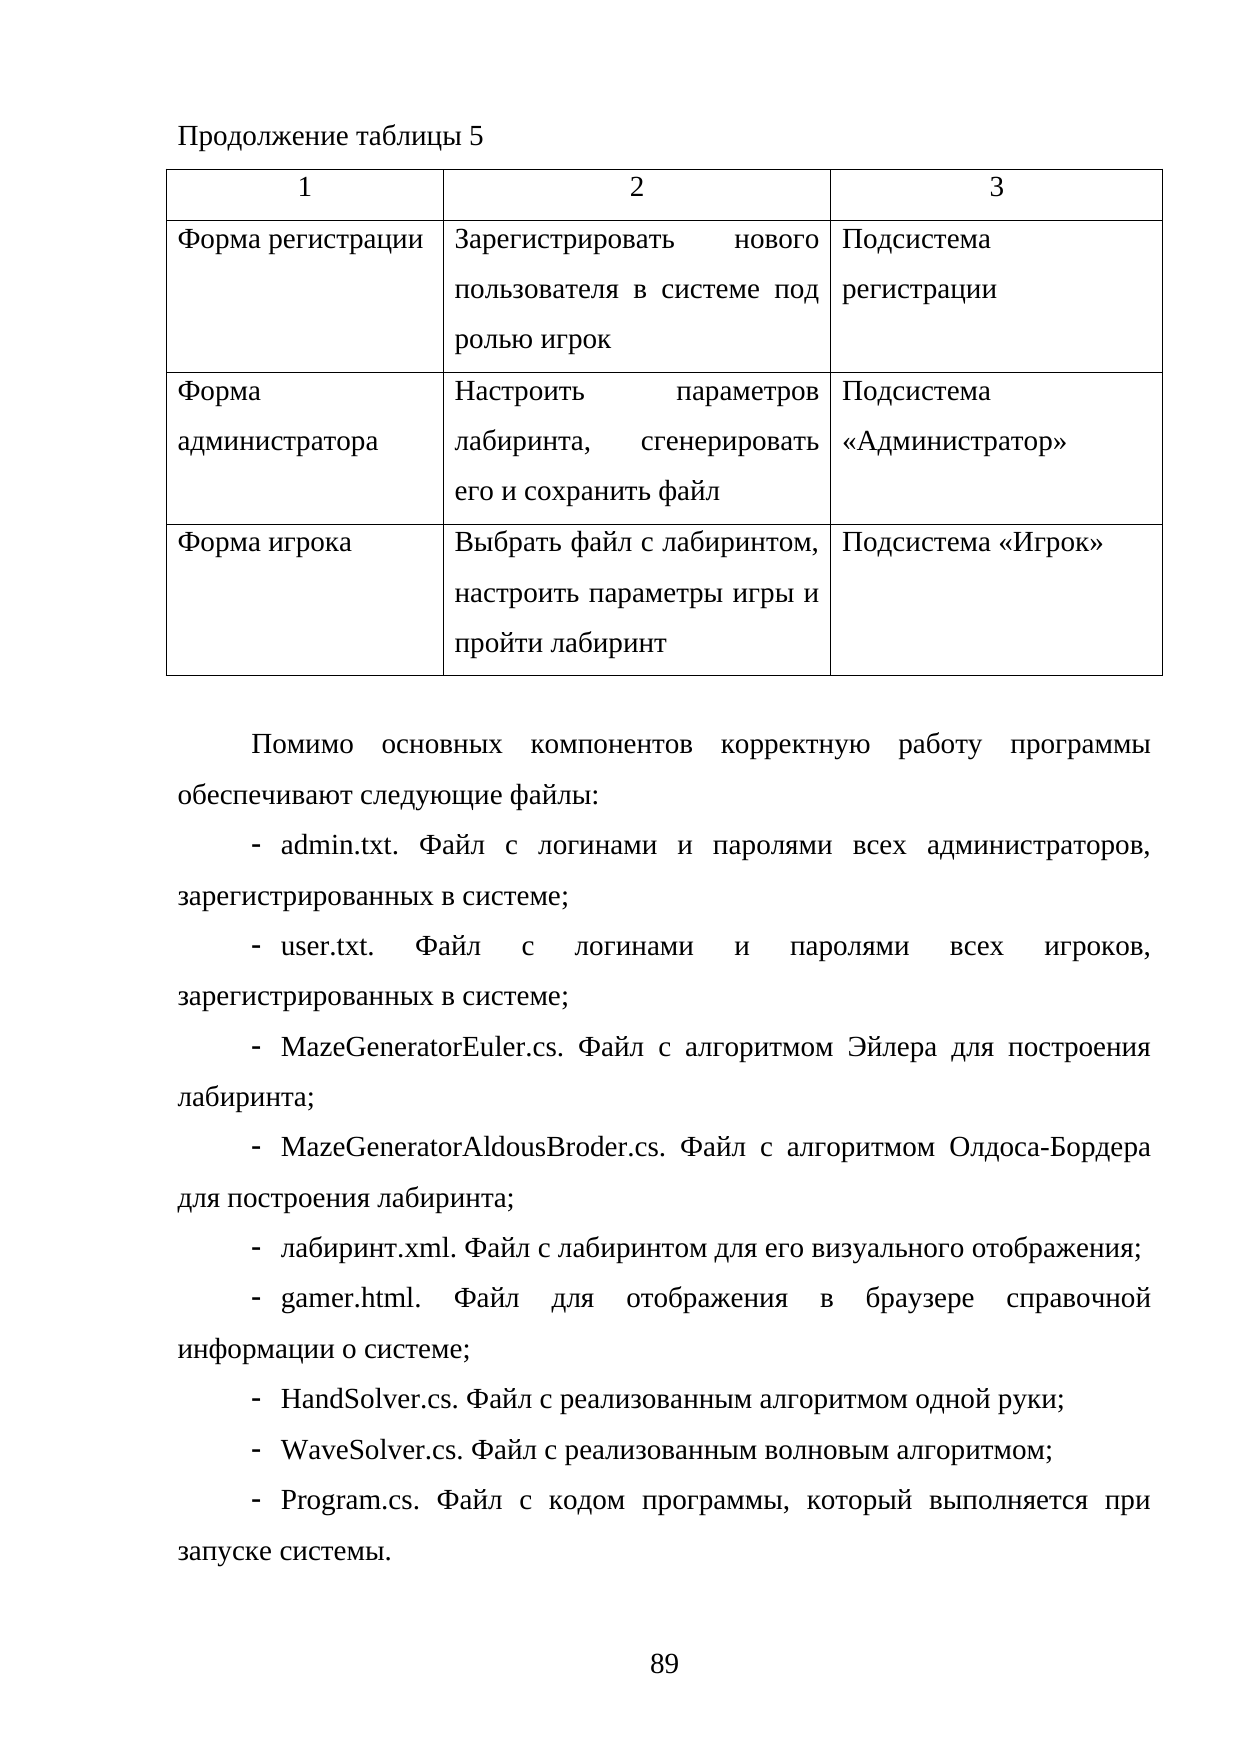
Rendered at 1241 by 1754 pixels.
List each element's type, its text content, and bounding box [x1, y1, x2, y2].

table_cell Подсистема «Игрок» [831, 525, 1162, 675]
list gamer.html. Файл для отображения в браузере справочной информации о системе; [177, 1281, 1152, 1364]
list WaveSolver.cs. Файл с реализованным волновым алгоритмом; [177, 1432, 1152, 1465]
list MazeGeneratorAldousBroder.cs. Файл с алгоритмом Олдоса-Бордера для построения лабиринта; [177, 1129, 1152, 1213]
table_cell Форма администратора [167, 373, 443, 523]
table_header 2 [444, 170, 830, 220]
table_cell Подсистема «Администратор» [831, 373, 1162, 523]
table_cell Форма игрока [167, 525, 443, 675]
list MazeGeneratorEuler.cs. Файл с алгоритмом Эйлера для построения лабиринта; [177, 1029, 1152, 1113]
table_header 1 [167, 170, 443, 220]
list user.txt. Файл с логинами и паролями всех игроков, зарегистрированных в системе; [177, 928, 1152, 1012]
table_cell Настроить параметров лабиринта, сгенерировать его и сохранить файл [444, 373, 830, 523]
text Продолжение таблицы 5 [177, 118, 1152, 152]
list лабиринт.xml. Файл с лабиринтом для его визуального отображения; [177, 1230, 1152, 1264]
table_cell Форма регистрации [167, 221, 443, 372]
list HandSolver.cs. Файл с реализованным алгоритмом одной руки; [177, 1381, 1152, 1415]
list Program.cs. Файл с кодом программы, который выполняется при запуске системы. [177, 1482, 1152, 1566]
table_cell Подсистема регистрации [831, 221, 1162, 372]
list admin.txt. Файл с логинами и паролями всех администраторов, зарегистрированных в системе; [177, 827, 1152, 911]
table_header 3 [831, 170, 1162, 220]
text Помимо основных компонентов корректную работу программы обеспечивают следующие файлы: [177, 727, 1152, 811]
table_cell Зарегистрировать нового пользователя в системе под ролью игрок [444, 221, 830, 372]
table_cell Выбрать файл с лабиринтом, настроить параметры игры и пройти лабиринт [444, 525, 830, 675]
